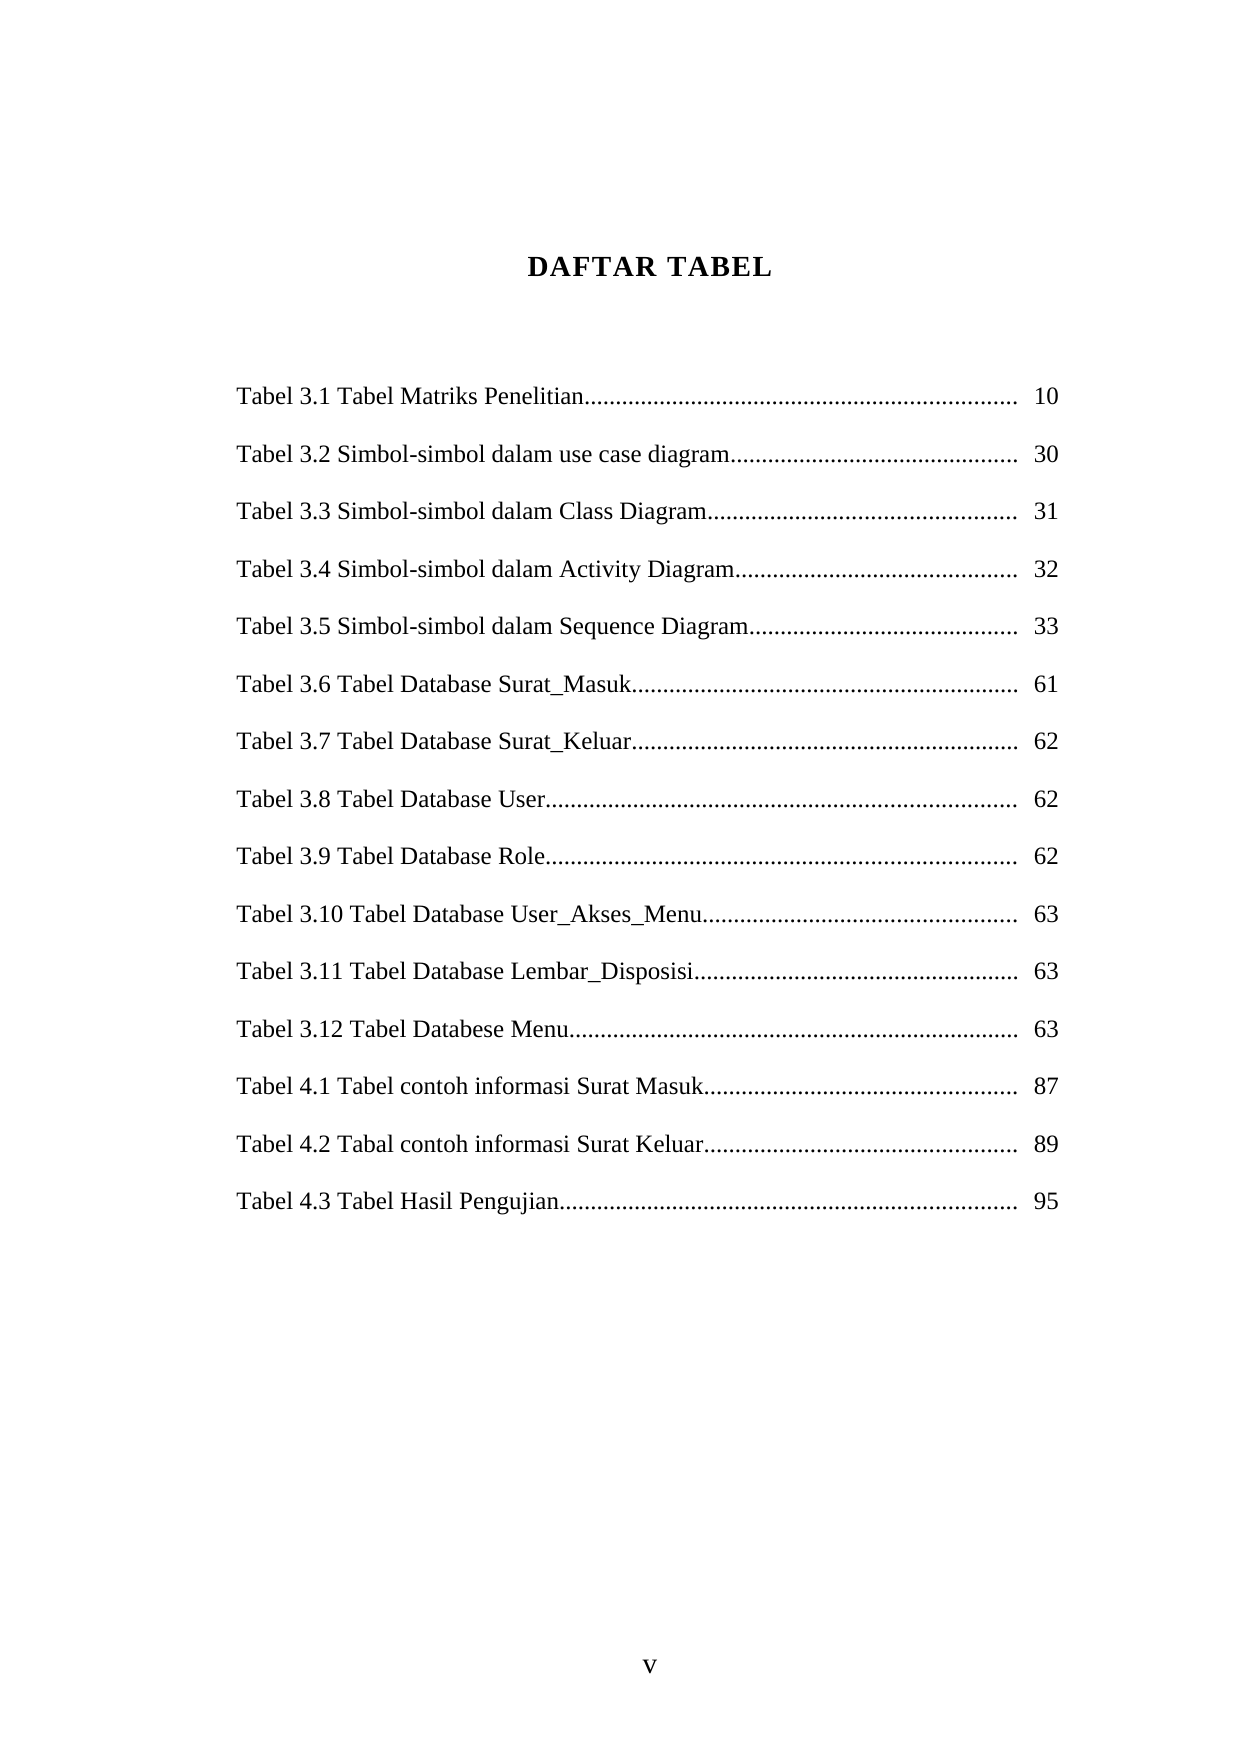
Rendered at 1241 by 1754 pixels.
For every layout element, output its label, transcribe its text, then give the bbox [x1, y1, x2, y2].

text Tabel 3.5 Simbol-simbol dalam Sequence Diagram 33 [236, 611, 1063, 640]
title DAFTAR TABEL [236, 249, 1063, 282]
text Tabel 3.6 Tabel Database Surat_Masuk 61 [236, 669, 1063, 698]
text Tabel 3.8 Tabel Database User 62 [236, 784, 1063, 813]
text Tabel 3.9 Tabel Database Role 62 [236, 841, 1063, 870]
text Tabel 3.11 Tabel Database Lembar_Disposisi 63 [236, 956, 1063, 985]
text Tabel 3.3 Simbol-simbol dalam Class Diagram 31 [236, 496, 1063, 525]
text Tabel 4.3 Tabel Hasil Pengujian 95 [236, 1186, 1063, 1215]
text Tabel 4.2 Tabal contoh informasi Surat Keluar 89 [236, 1129, 1063, 1158]
text Tabel 3.7 Tabel Database Surat_Keluar 62 [236, 726, 1063, 755]
text Tabel 3.2 Simbol-simbol dalam use case diagram 30 [236, 439, 1063, 468]
text Tabel 3.10 Tabel Database User_Akses_Menu 63 [236, 899, 1063, 928]
text Tabel 3.12 Tabel Databese Menu 63 [236, 1014, 1063, 1043]
text Tabel 3.1 Tabel Matriks Penelitian 10 [236, 381, 1063, 410]
text Tabel 4.1 Tabel contoh informasi Surat Masuk 87 [236, 1071, 1063, 1100]
text Tabel 3.4 Simbol-simbol dalam Activity Diagram 32 [236, 554, 1063, 583]
